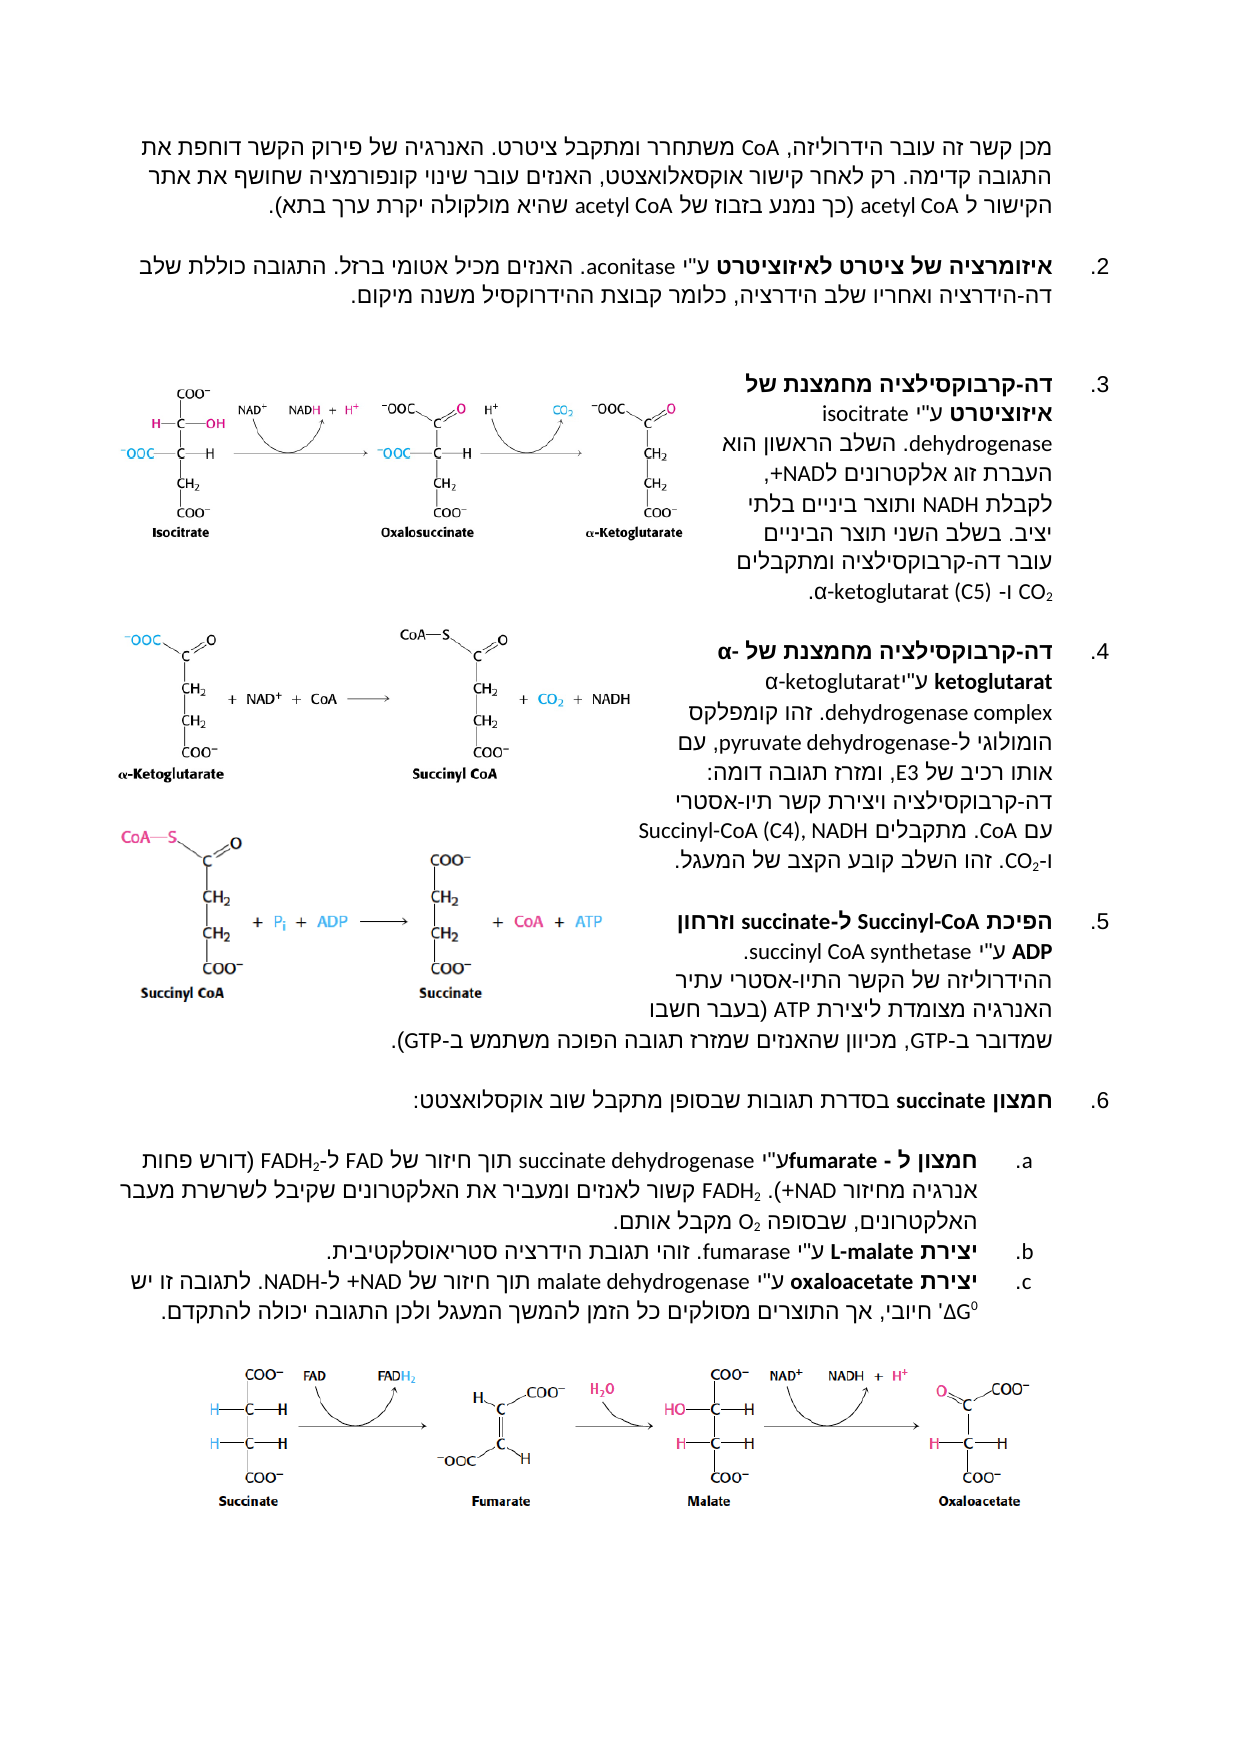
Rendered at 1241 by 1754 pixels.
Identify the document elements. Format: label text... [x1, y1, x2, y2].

list יצירת oxaloacetate ע"י malate dehydrogenase תוך חיזור של NAD+ ל-NADH. לתגובה זו יש ΔG0' חיובי, אך התוצרים מסולקים כל הזמן להמשך המעגל ולכן התגובה יכולה להתקדם. [112, 1267, 1015, 1325]
list חמצון succinate בסדרת תגובות שבסופן מתקבל שוב אוקסלואצטט: [112, 1086, 1090, 1114]
picture [112, 371, 699, 554]
list איזומרציה של ציטרט לאיזוציטרט ע"י aconitase. האנזים מכיל אטומי ברזל. התגובה כוללת שלב דה-הידרציה ואחריו שלב הידרציה, כלומר קבוצת ההידרוקסיל משנה מיקום. [112, 252, 1090, 308]
picture [112, 804, 615, 1010]
picture [112, 612, 634, 798]
picture [193, 1337, 1048, 1520]
list יצירת L-malate ע"י fumarase. זוהי תגובת הידרציה סטריאוסלקטיבית. [112, 1237, 1015, 1265]
list הפיכת Succinyl-CoA ל-succinate וזרחון ADP ע"י succinyl CoA synthetase. ההידרוליזה של הקשר התיו-אסטרי עתיר האנרגיה מצומדת ליצירת ATP (בעבר חשבו שמדובר ב-GTP, מכיוון שהאנזים שמזרז תגובה הפוכה משתמש ב-GTP). [112, 907, 1090, 1054]
list חמצון ל - fumarateע"י succinate dehydrogenase תוך חיזור של FAD ל-FADH2 (דורש פחות אנרגיה מחיזור NAD+). FADH2 קשור לאנזים ומעביר את האלקטרונים שקיבל לשרשרת מעבר האלקטרונים, שבסופה O2 מקבל אותם. [112, 1147, 1015, 1235]
